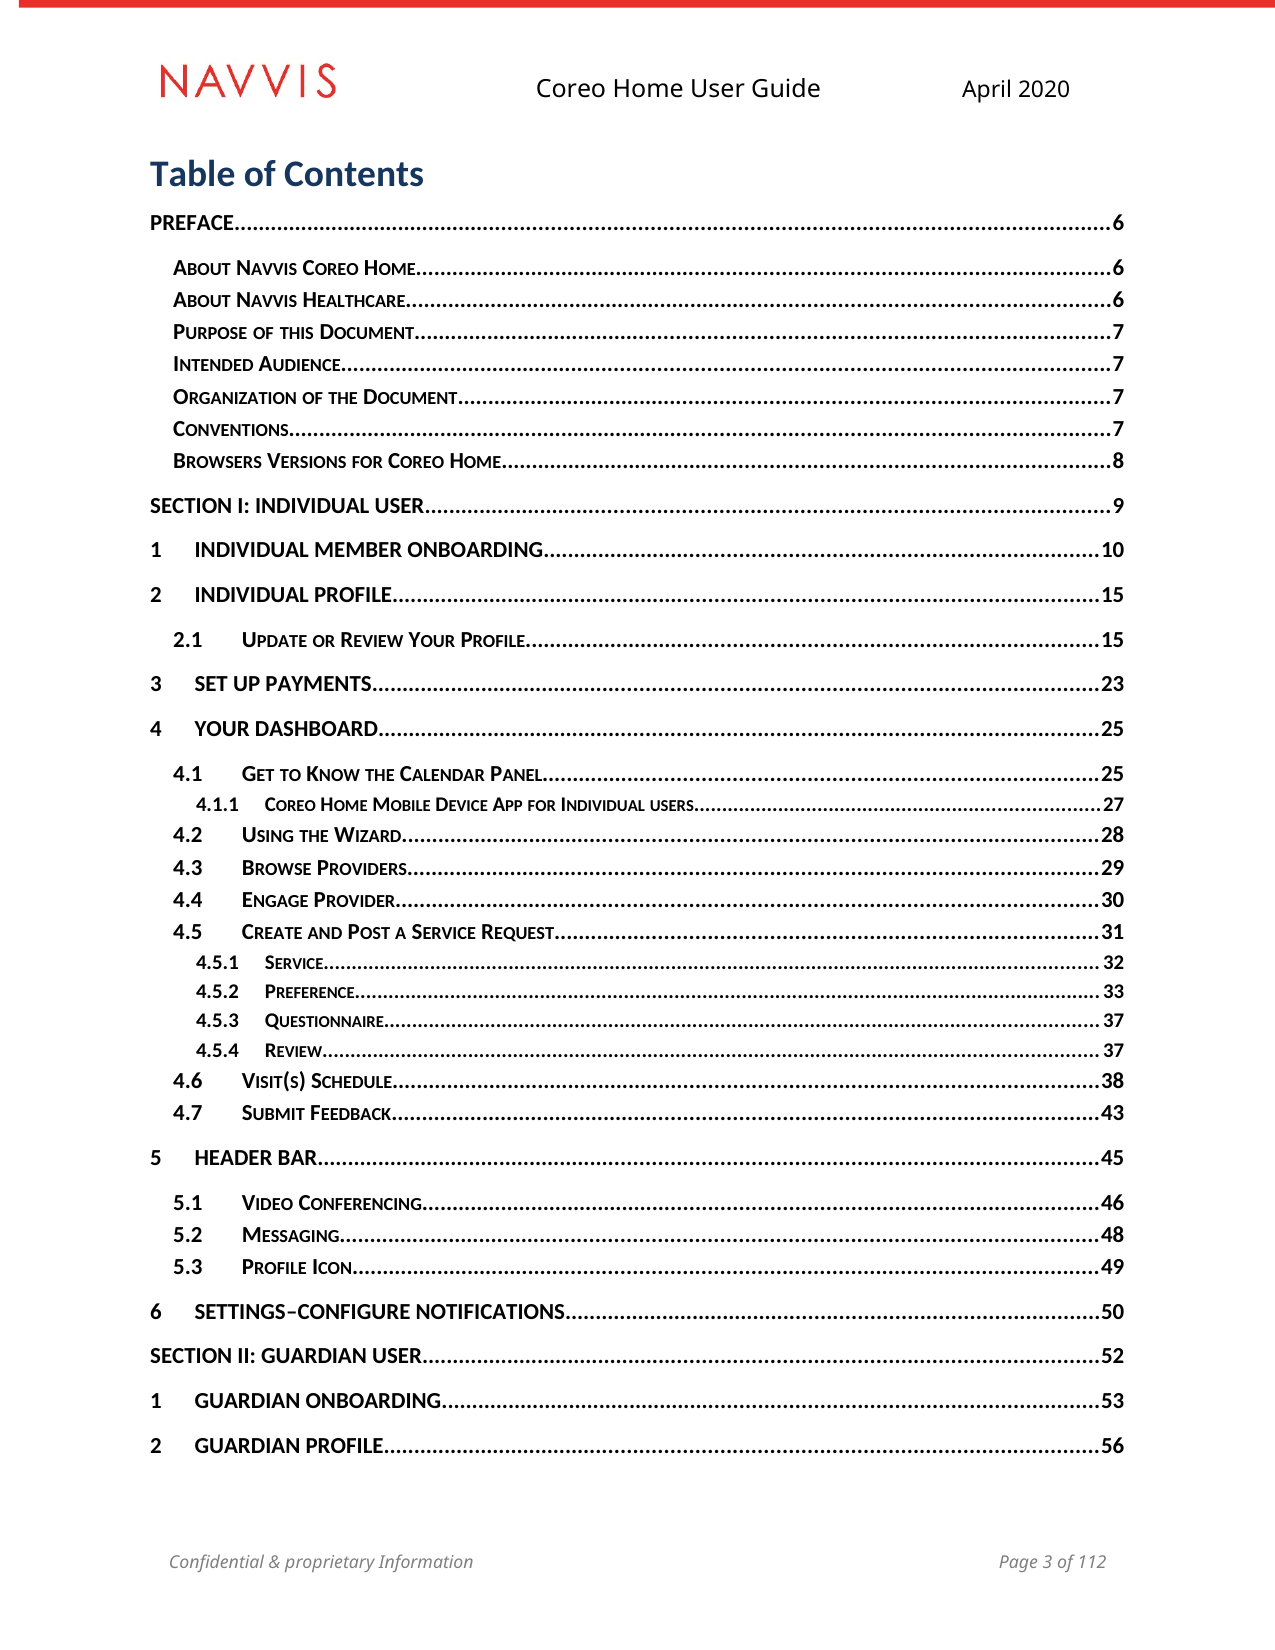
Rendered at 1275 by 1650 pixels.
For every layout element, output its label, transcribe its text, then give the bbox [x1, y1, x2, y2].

text Purpose of this Document 7 [173, 317, 1125, 345]
text 1 Individual Member Onboarding 10 [150, 536, 1125, 563]
text 6 Settings–Configure Notifications 50 [150, 1297, 1125, 1325]
text 4.2 Using the Wizard 28 [173, 820, 1125, 848]
text 4.5.4 Review 37 [196, 1037, 1125, 1062]
text 4.5.3 Questionnaire 37 [196, 1008, 1125, 1033]
text 4.7 Submit Feedback 43 [173, 1098, 1125, 1126]
text Conventions 7 [173, 414, 1125, 442]
text 3 Set Up Payments 23 [150, 669, 1125, 698]
text Organization of the Document 7 [173, 382, 1125, 410]
text 4.4 Engage Provider 30 [173, 885, 1125, 913]
text 4.5.2 Preference 33 [196, 978, 1125, 1004]
text 2.1 Update or Review Your Profile 15 [173, 625, 1125, 653]
text 1 Guardian Onboarding 53 [150, 1386, 1125, 1414]
text Browsers Versions for Coreo Home 8 [173, 446, 1125, 474]
text 5.1 Video Conferencing 46 [173, 1188, 1125, 1216]
text 2 Guardian Profile 56 [150, 1431, 1125, 1459]
text Section II: Guardian User 52 [150, 1342, 1125, 1369]
text 2 Individual Profile 15 [150, 580, 1125, 608]
text 5.3 Profile Icon 49 [173, 1252, 1125, 1280]
text Preface 6 [150, 208, 1125, 236]
text 4 Your Dashboard 25 [150, 714, 1125, 742]
text About Navvis Coreo Home 6 [173, 253, 1125, 281]
text Intended Audience 7 [173, 349, 1125, 378]
text 5.2 Messaging 48 [173, 1220, 1125, 1248]
text About Navvis Healthcare 6 [173, 285, 1125, 313]
text 4.5 Create and Post a Service Request 31 [173, 917, 1125, 945]
text 4.1.1 Coreo Home Mobile Device App for Individual users 27 [196, 791, 1125, 817]
text Section I: Individual User 9 [150, 491, 1125, 519]
text 4.5.1 Service 32 [196, 949, 1125, 974]
text 4.3 Browse Providers 29 [173, 853, 1125, 881]
subtitle Table of Contents [150, 150, 1125, 196]
text 5 Header Bar 45 [150, 1143, 1125, 1171]
picture [150, 57, 346, 105]
text 4.1 Get to Know the Calendar Panel 25 [173, 759, 1125, 787]
text 4.6 Visit(s) Schedule 38 [173, 1066, 1125, 1094]
